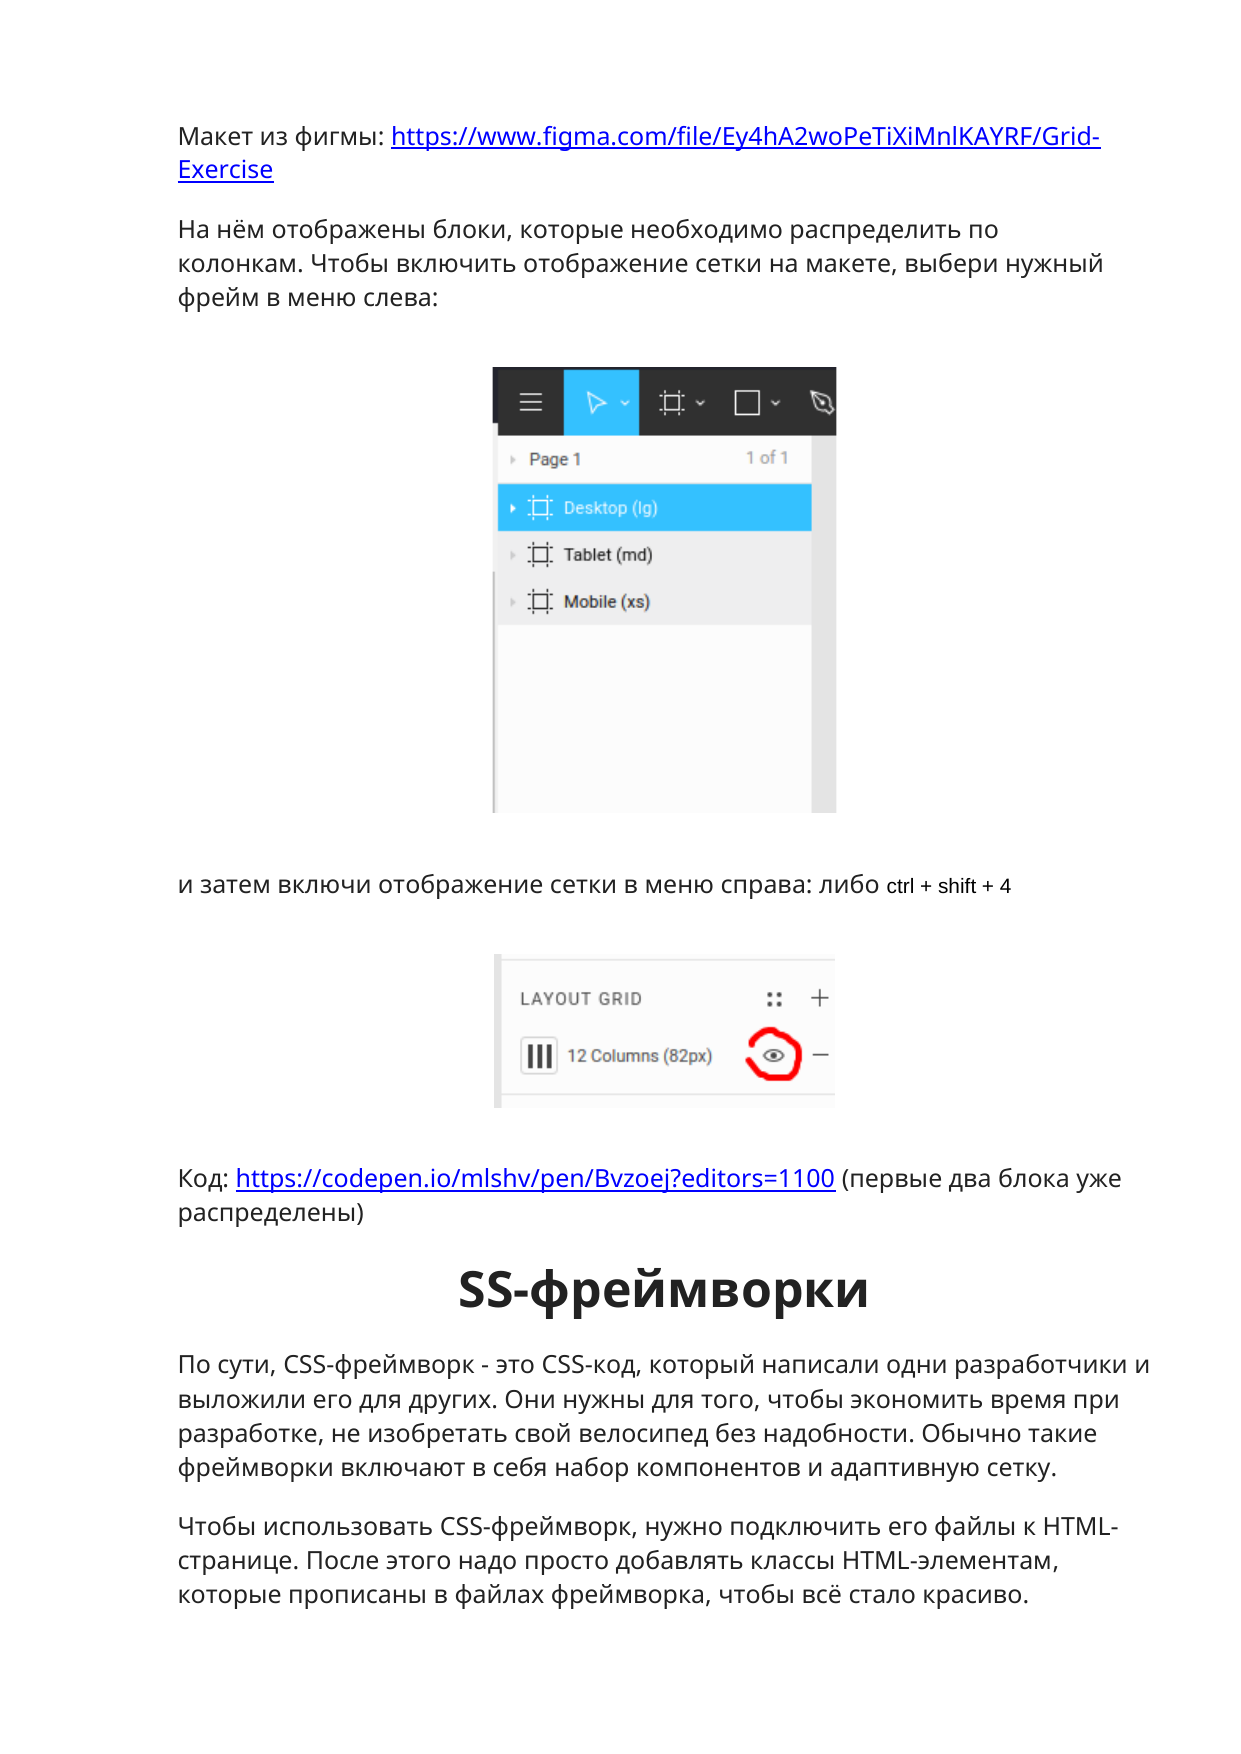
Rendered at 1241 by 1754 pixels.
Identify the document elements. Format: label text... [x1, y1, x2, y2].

text ﻿ Код: https://codepen.io/mlshv/pen/Bvzoej?editors=1100﻿ (первые два блока уже распределены) [177, 1132, 1152, 1229]
picture [494, 954, 835, 1108]
text ﻿Чтобы использовать CSS-фреймворк, нужно подключить его файлы к HTML-странице. После этого надо ﻿просто добавлять классы HTML-элементам﻿, которые прописаны в файлах фреймворка, чтобы всё стало красиво. [177, 1508, 1152, 1611]
text На нём отображены блоки, которые необходимо распределить по колонкам. ﻿Чтобы включить отображение сетки на макете, выбери нужный фрейм в меню слева: ﻿ [177, 211, 1152, 342]
text По сути, CSS-фреймворк - это CSS-код, который написали одни разработчики и выложили его для других. Они нужны для того, чтобы экономить время при разработке, не изобретать свой велосипед без надобности. Обычно такие фреймворки включают в себя набор компонентов и адаптивную сетку. [177, 1347, 1152, 1483]
text ﻿ и затем включи отображение сетки в меню справа: либо ctrl + shift + 4 ﻿ [177, 837, 1152, 929]
text Макет из фигмы: https://www.figma.com/file/Ey4hA2woPeTiXiMnlKAYRF/Grid-Exercise [177, 118, 1152, 186]
picture [492, 367, 837, 813]
subtitle SS-фреймворки [177, 1254, 1152, 1322]
